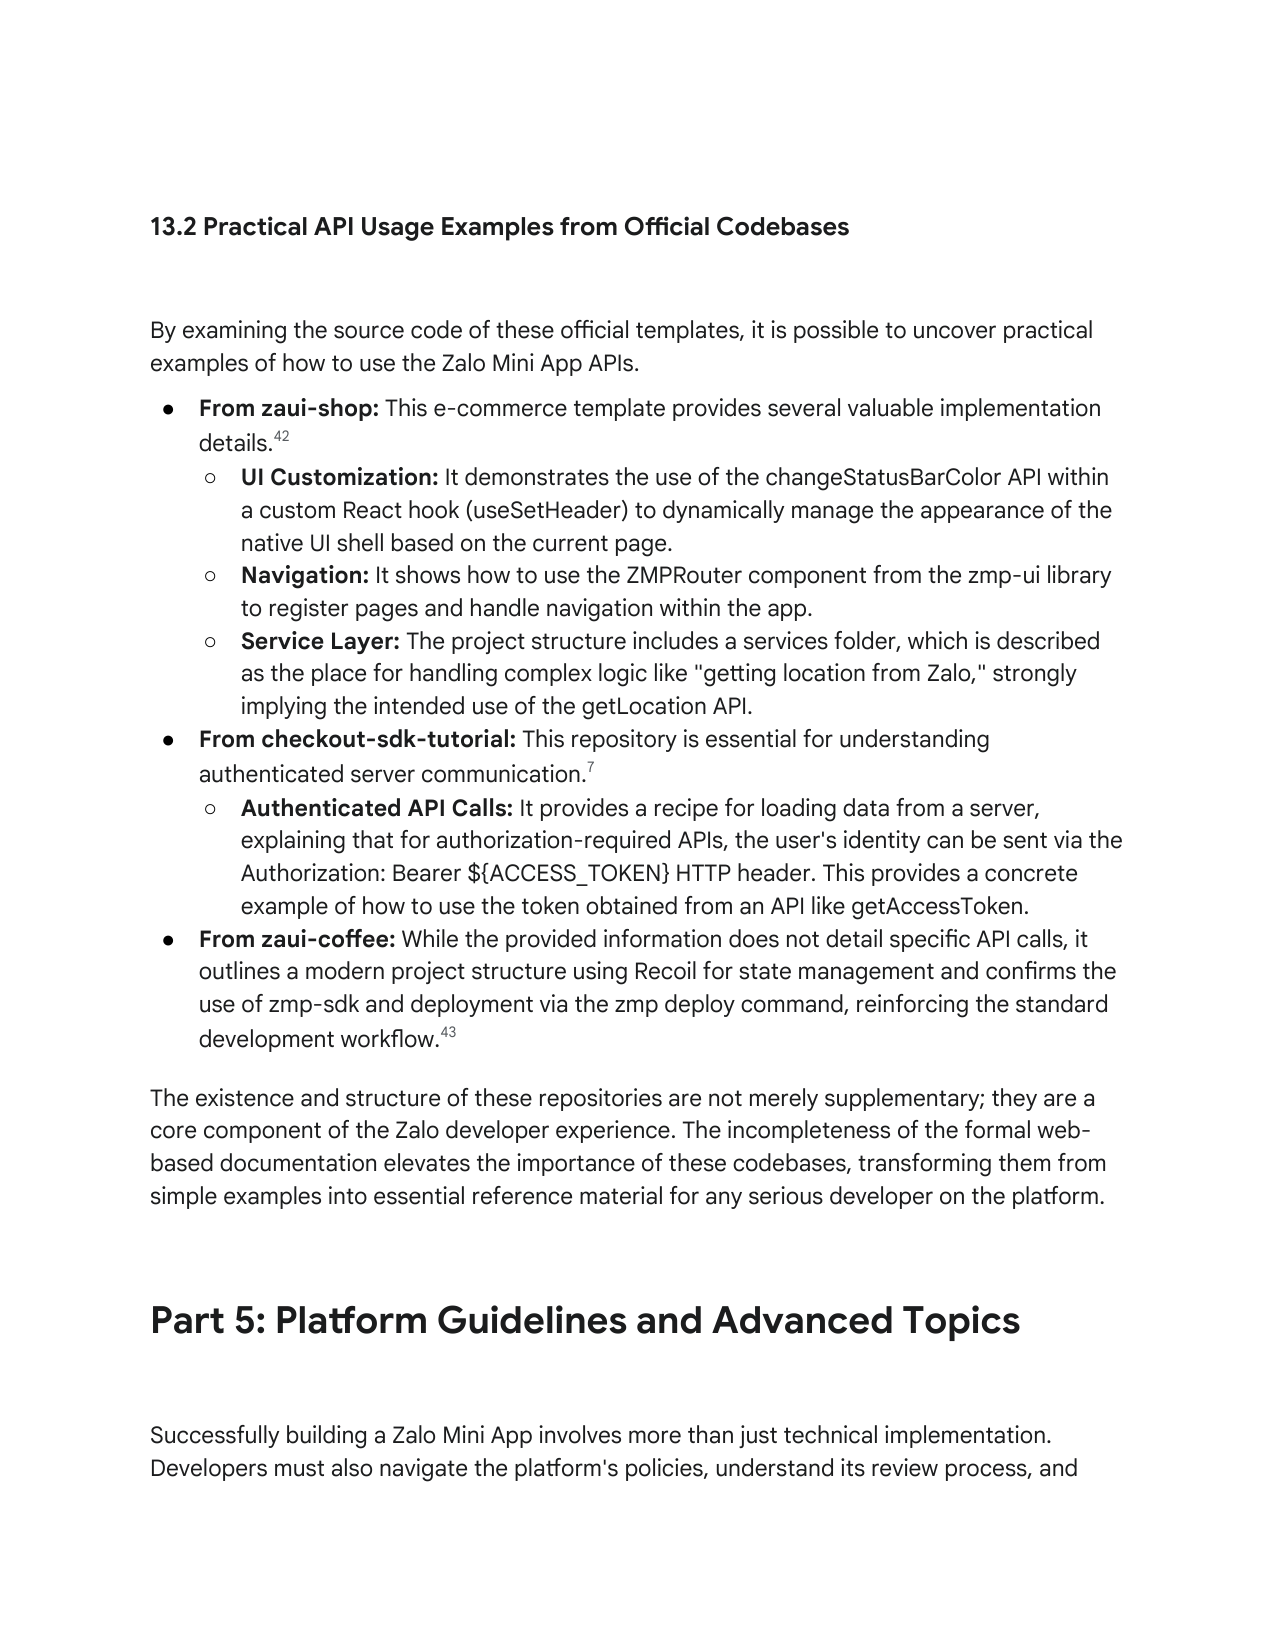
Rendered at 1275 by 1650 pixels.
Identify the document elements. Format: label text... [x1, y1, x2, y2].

list Authenticated API Calls: It provides a recipe for loading data from a server, explaining that for authorization-required APIs, the user's identity can be sent via the Authorization: Bearer ${ACCESS_TOKEN} HTTP header. This provides a concrete example of how to use the token obtained from an API like getAccessToken. [203, 794, 1125, 921]
list UI Customization: It demonstrates the use of the changeStatusBarColor API within a custom React hook (useSetHeader) to dynamically manage the appearance of the native UI shell based on the current page. [203, 463, 1125, 558]
text By examining the source code of these official templates, it is possible to uncover practical examples of how to use the Zalo Mini App APIs. [150, 317, 1125, 378]
list From zaui-shop: This e-commerce template provides several valuable implementation details.42 [161, 394, 1125, 459]
list Navigation: It shows how to use the ZMPRouter component from the zmp-ui library to register pages and handle navigation within the app. [203, 562, 1125, 623]
text The existence and structure of these repositories are not merely supplementary; they are a core component of the Zalo developer experience. The incompleteness of the formal web-based documentation elevates the importance of these codebases, transforming them from simple examples into essential reference material for any serious developer on the platform. [150, 1084, 1125, 1211]
subtitle Part 5: Platform Guidelines and Advanced Topics [150, 1298, 1125, 1344]
list From zaui-coffee: While the provided information does not detail specific API calls, it outlines a modern project structure using Recoil for state management and confirms the use of zmp-sdk and deployment via the zmp deploy command, reinforcing the standard development workflow.43 [161, 925, 1125, 1055]
list From checkout-sdk-tutorial: This repository is essential for understanding authenticated server communication.7 [161, 725, 1125, 789]
list Service Layer: The project structure includes a services folder, which is described as the place for handling complex logic like "getting location from Zalo," strongly implying the intended use of the getLocation API. [203, 627, 1125, 721]
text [150, 1421, 1125, 1483]
subtitle 13.2 Practical API Usage Examples from Official Codebases [150, 211, 1125, 242]
